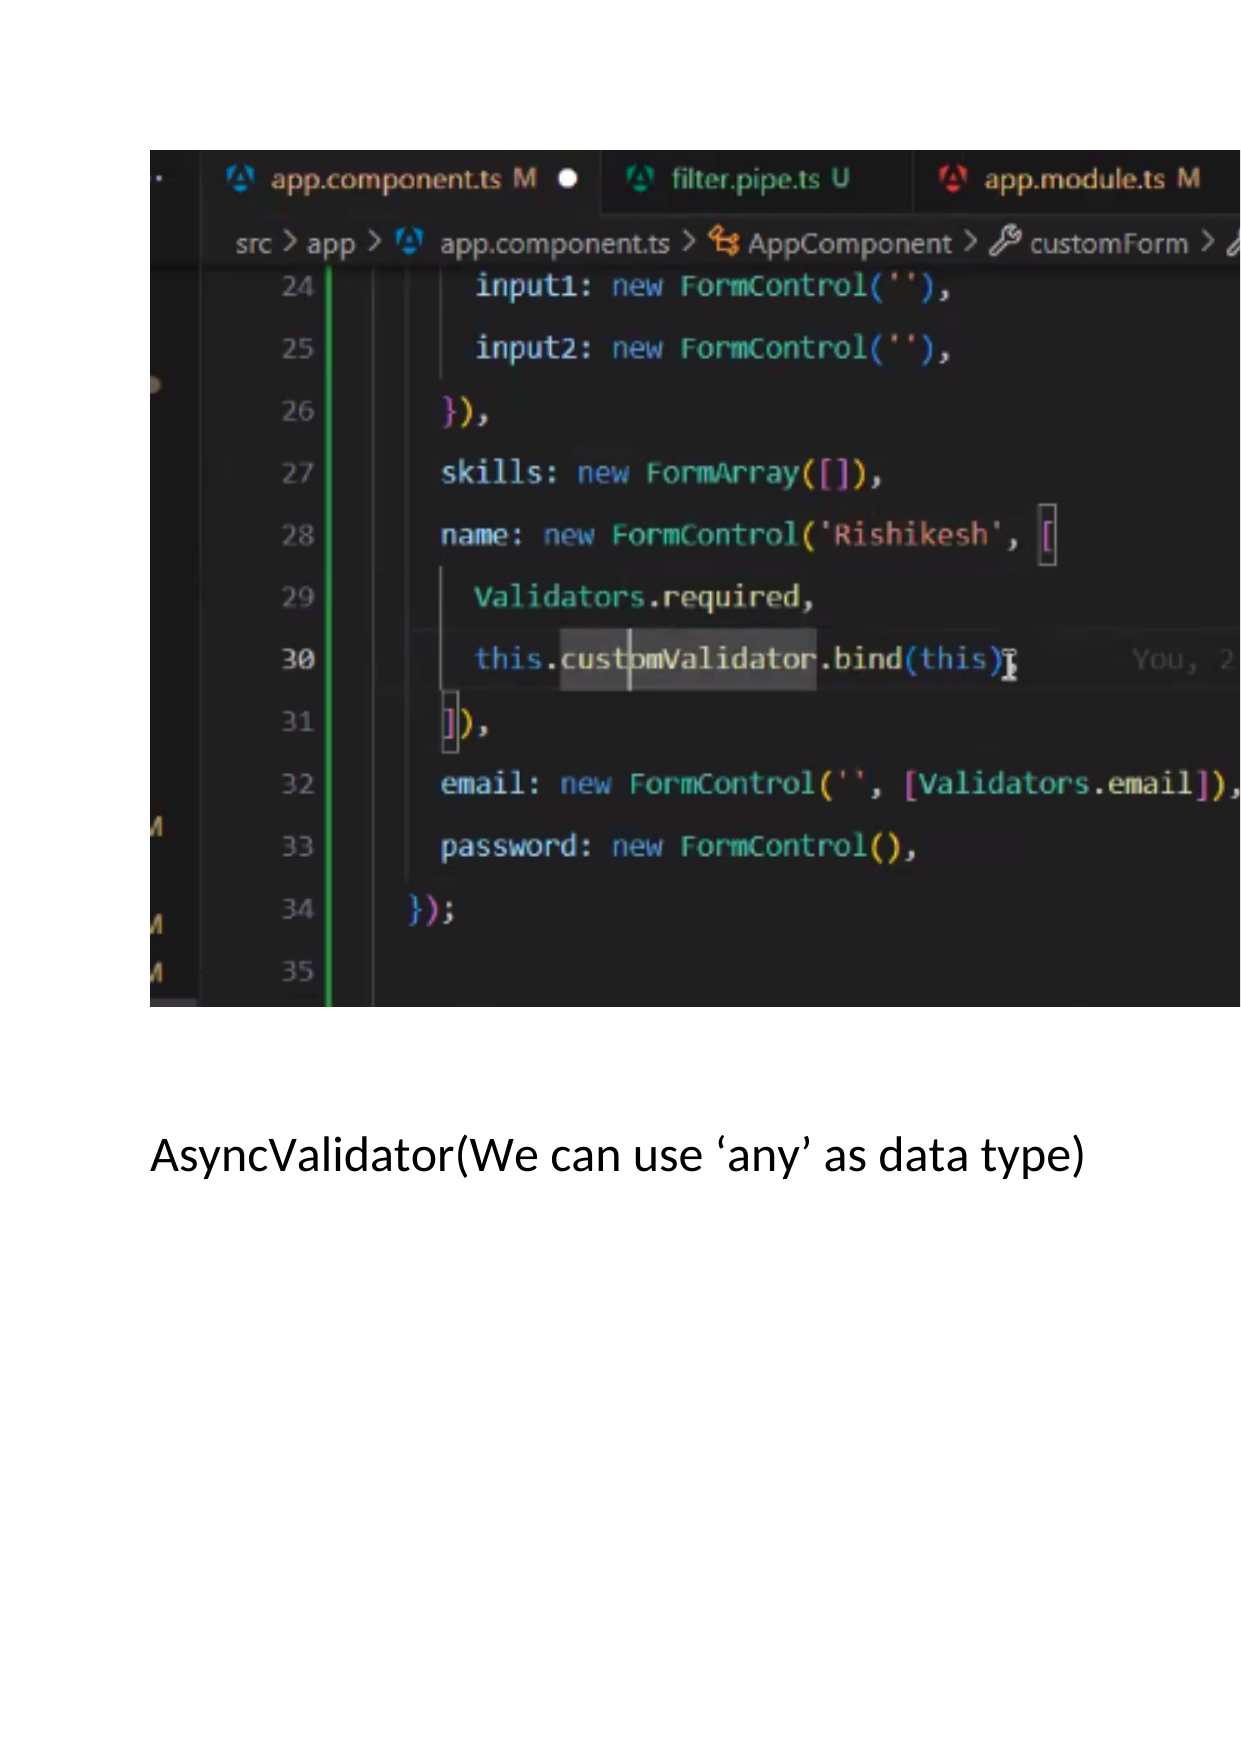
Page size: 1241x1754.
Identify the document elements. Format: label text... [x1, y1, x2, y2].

text AsyncValidator(We can use ‘any’ as data type) [150, 1123, 1090, 1184]
picture [150, 150, 1241, 1007]
